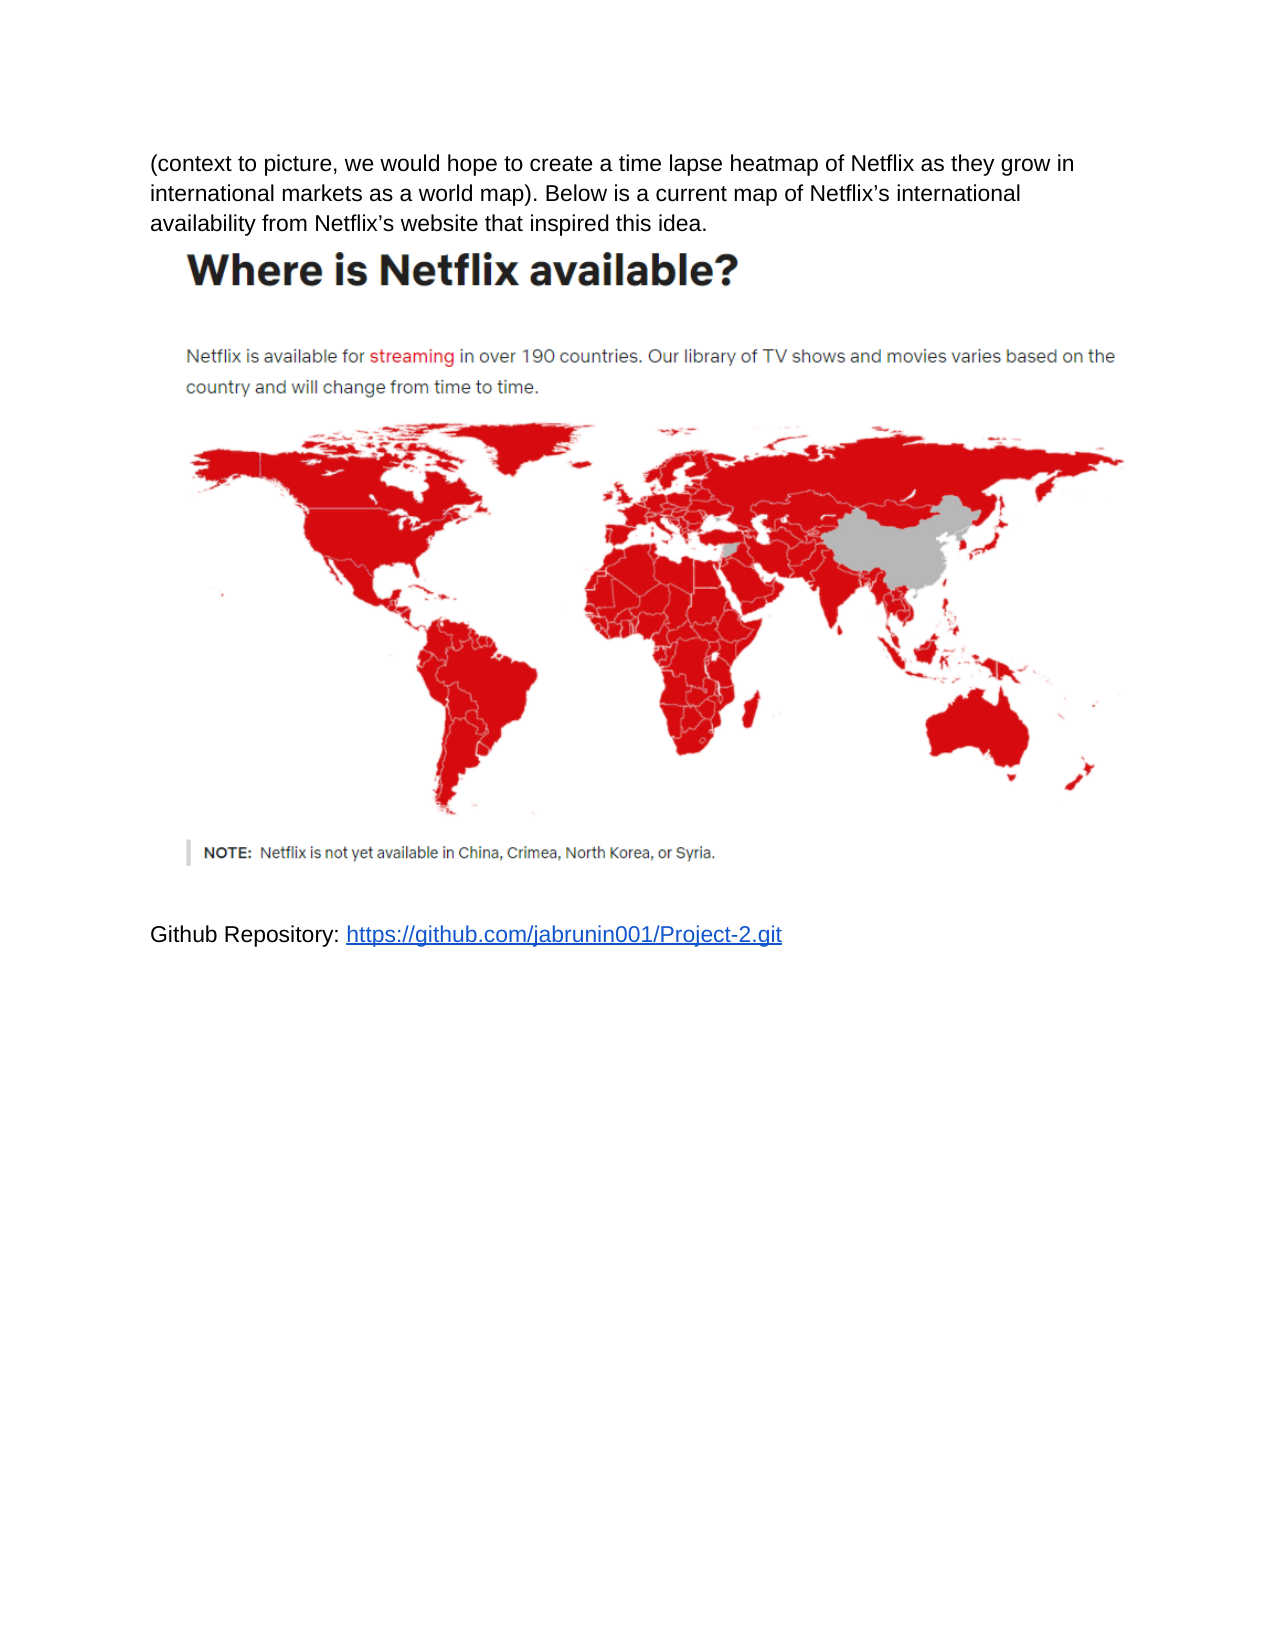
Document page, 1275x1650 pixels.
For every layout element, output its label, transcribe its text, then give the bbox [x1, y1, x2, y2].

text Github Repository: https://github.com/jabrunin001/Project-2.git [150, 921, 1125, 947]
picture [150, 240, 1125, 887]
text (context to picture, we would hope to create a time lapse heatmap of Netflix as they grow in international markets as a world map). Below is a current map of Netflix’s international availability from Netflix’s website that inspired this idea. [150, 150, 1125, 237]
